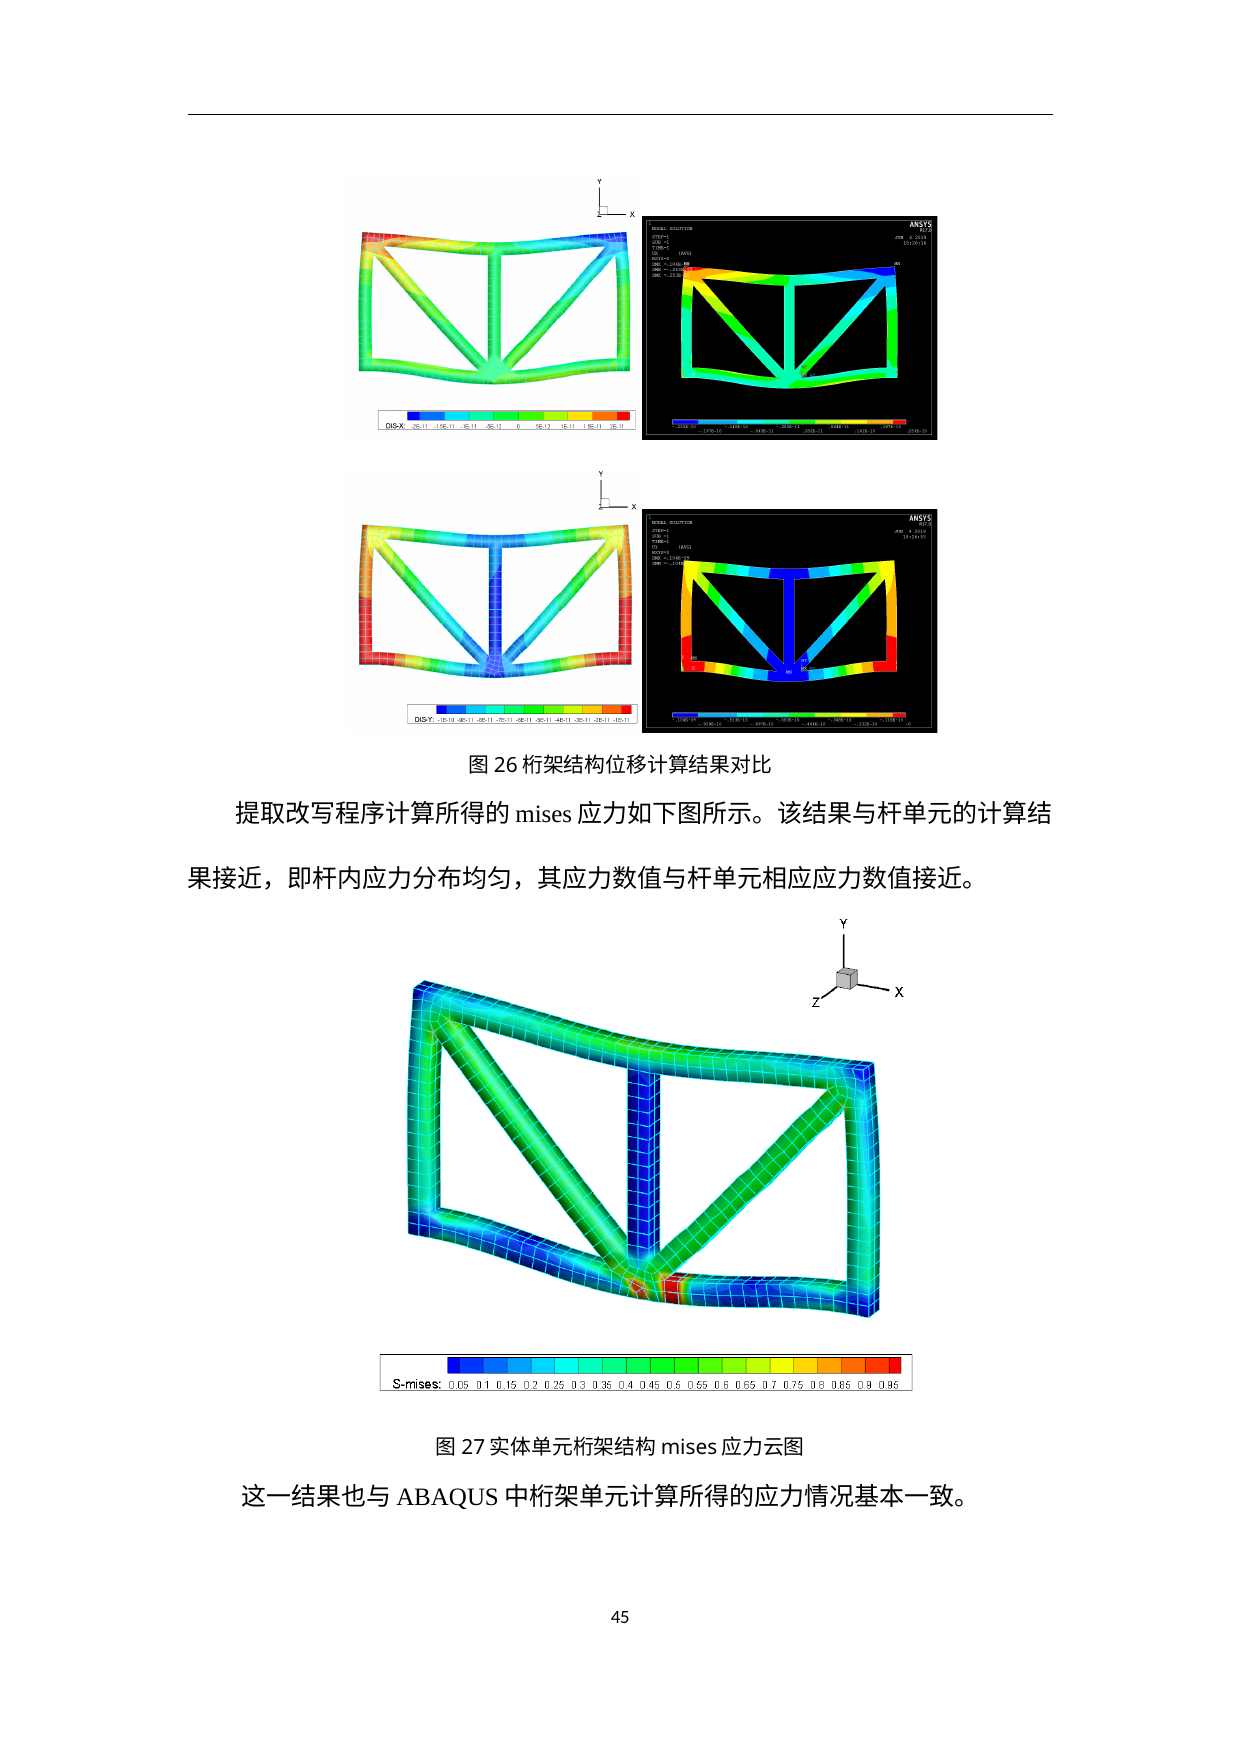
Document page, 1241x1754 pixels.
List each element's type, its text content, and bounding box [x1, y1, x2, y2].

picture [346, 468, 938, 733]
picture [346, 176, 938, 440]
text 提取改写程序计算所得的mises应力如下图所示。该结果与杆单元的计算结果接近，即杆内应力分布均匀，其应力数值与杆单元相应应力数值接近。 [187, 779, 1053, 909]
picture [361, 909, 923, 1410]
text 图 26 桁架结构位移计算结果对比 [187, 747, 1053, 779]
text 图 27 实体单元桁架结构mises应力云图 [187, 1429, 1053, 1462]
text 这一结果也与ABAQUS中桁架单元计算所得的应力情况基本一致。 [187, 1462, 1053, 1527]
